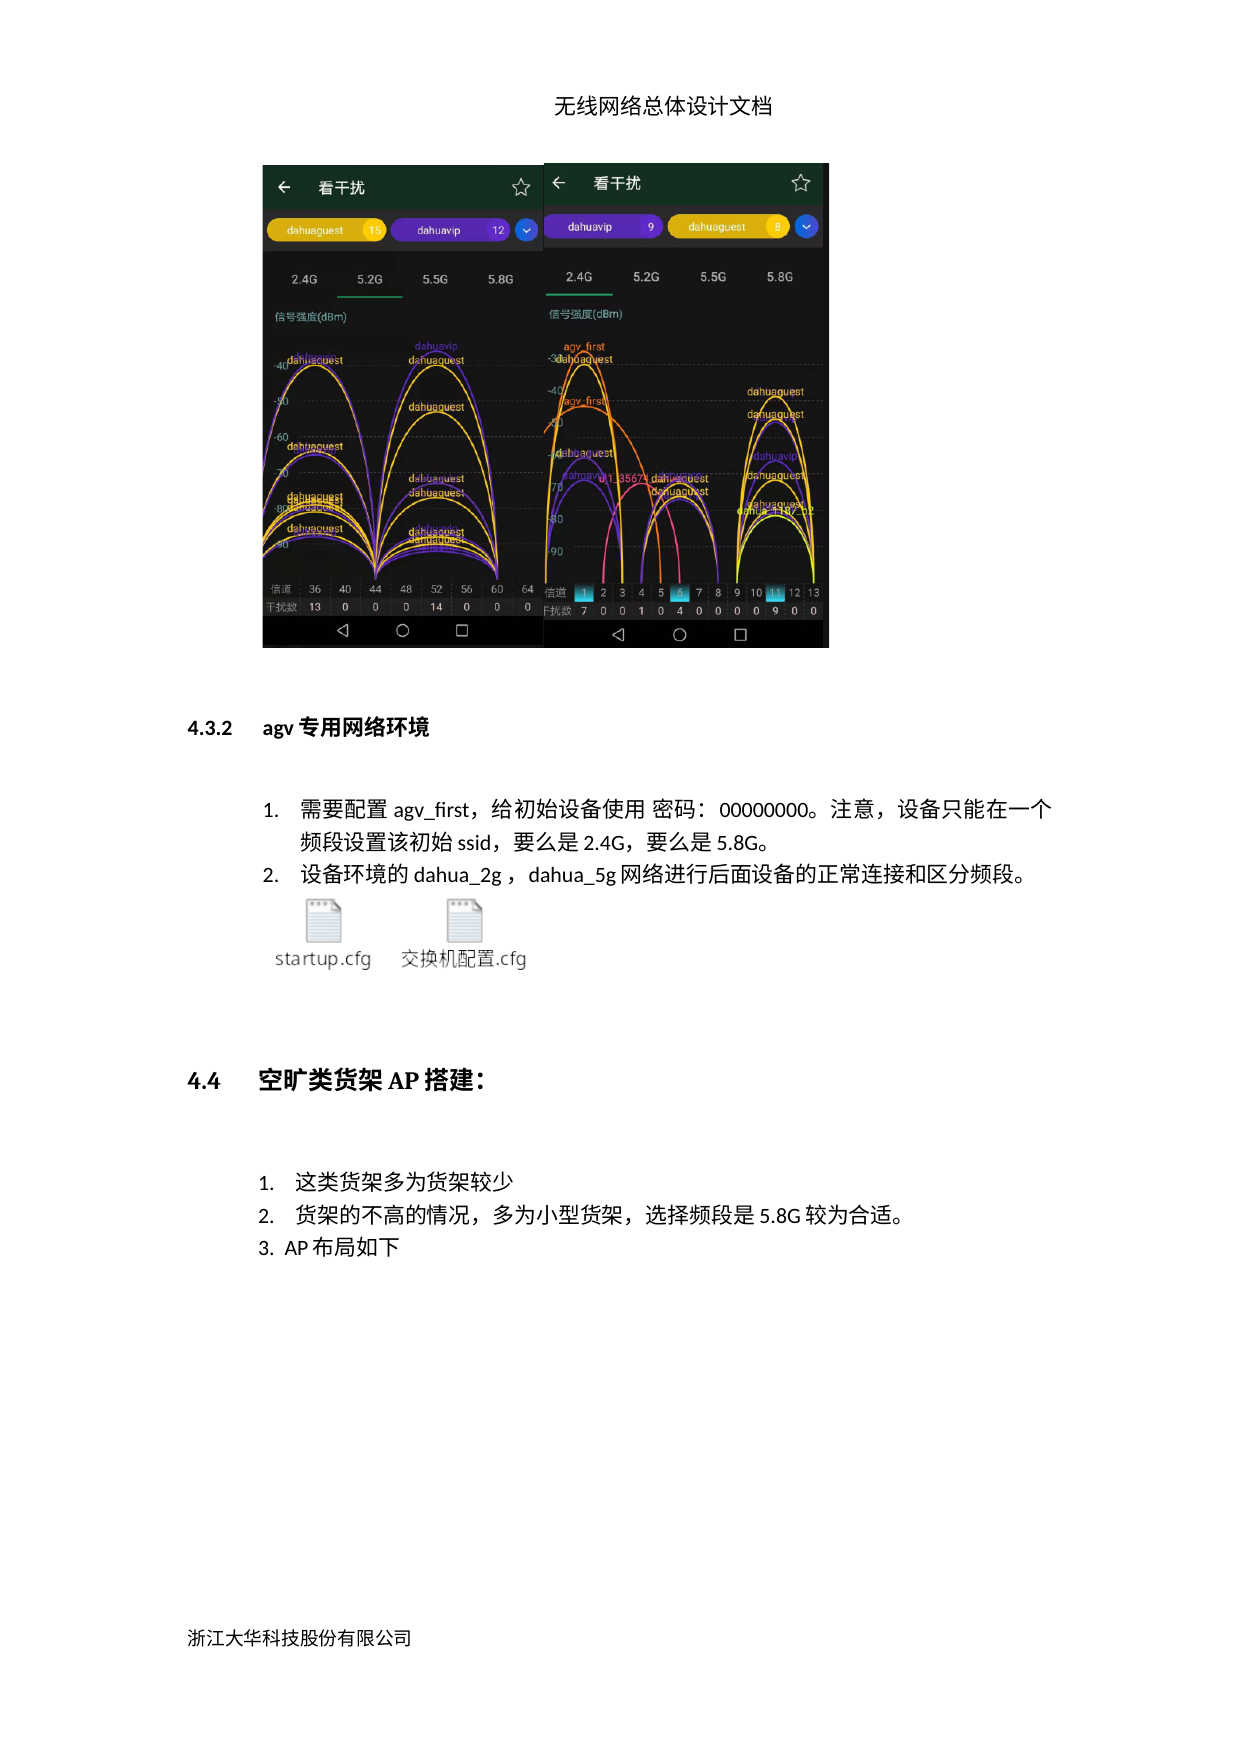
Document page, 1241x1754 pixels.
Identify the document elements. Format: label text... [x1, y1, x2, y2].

list 货架的不高的情况，多为小型货架，选择频段是5.8G较为合适。 [258, 1197, 1053, 1230]
list 这类货架多为货架较少 [258, 1165, 1053, 1197]
list 需要配置agv_first，给初始设备使用 密码：00000000。注意，设备只能在一个频段设置该初始ssid，要么是2.4G，要么是5.8G。 [262, 792, 1053, 857]
text 3. AP布局如下 [258, 1230, 1053, 1262]
subtitle 空旷类货架AP搭建： [187, 1046, 1053, 1111]
picture [262, 163, 830, 648]
subtitle agv专用网络环境 [187, 709, 1053, 742]
list 设备环境的dahua_2g ，dahua_5g网络进行后面设备的正常连接和区分频段。 [262, 857, 1053, 889]
